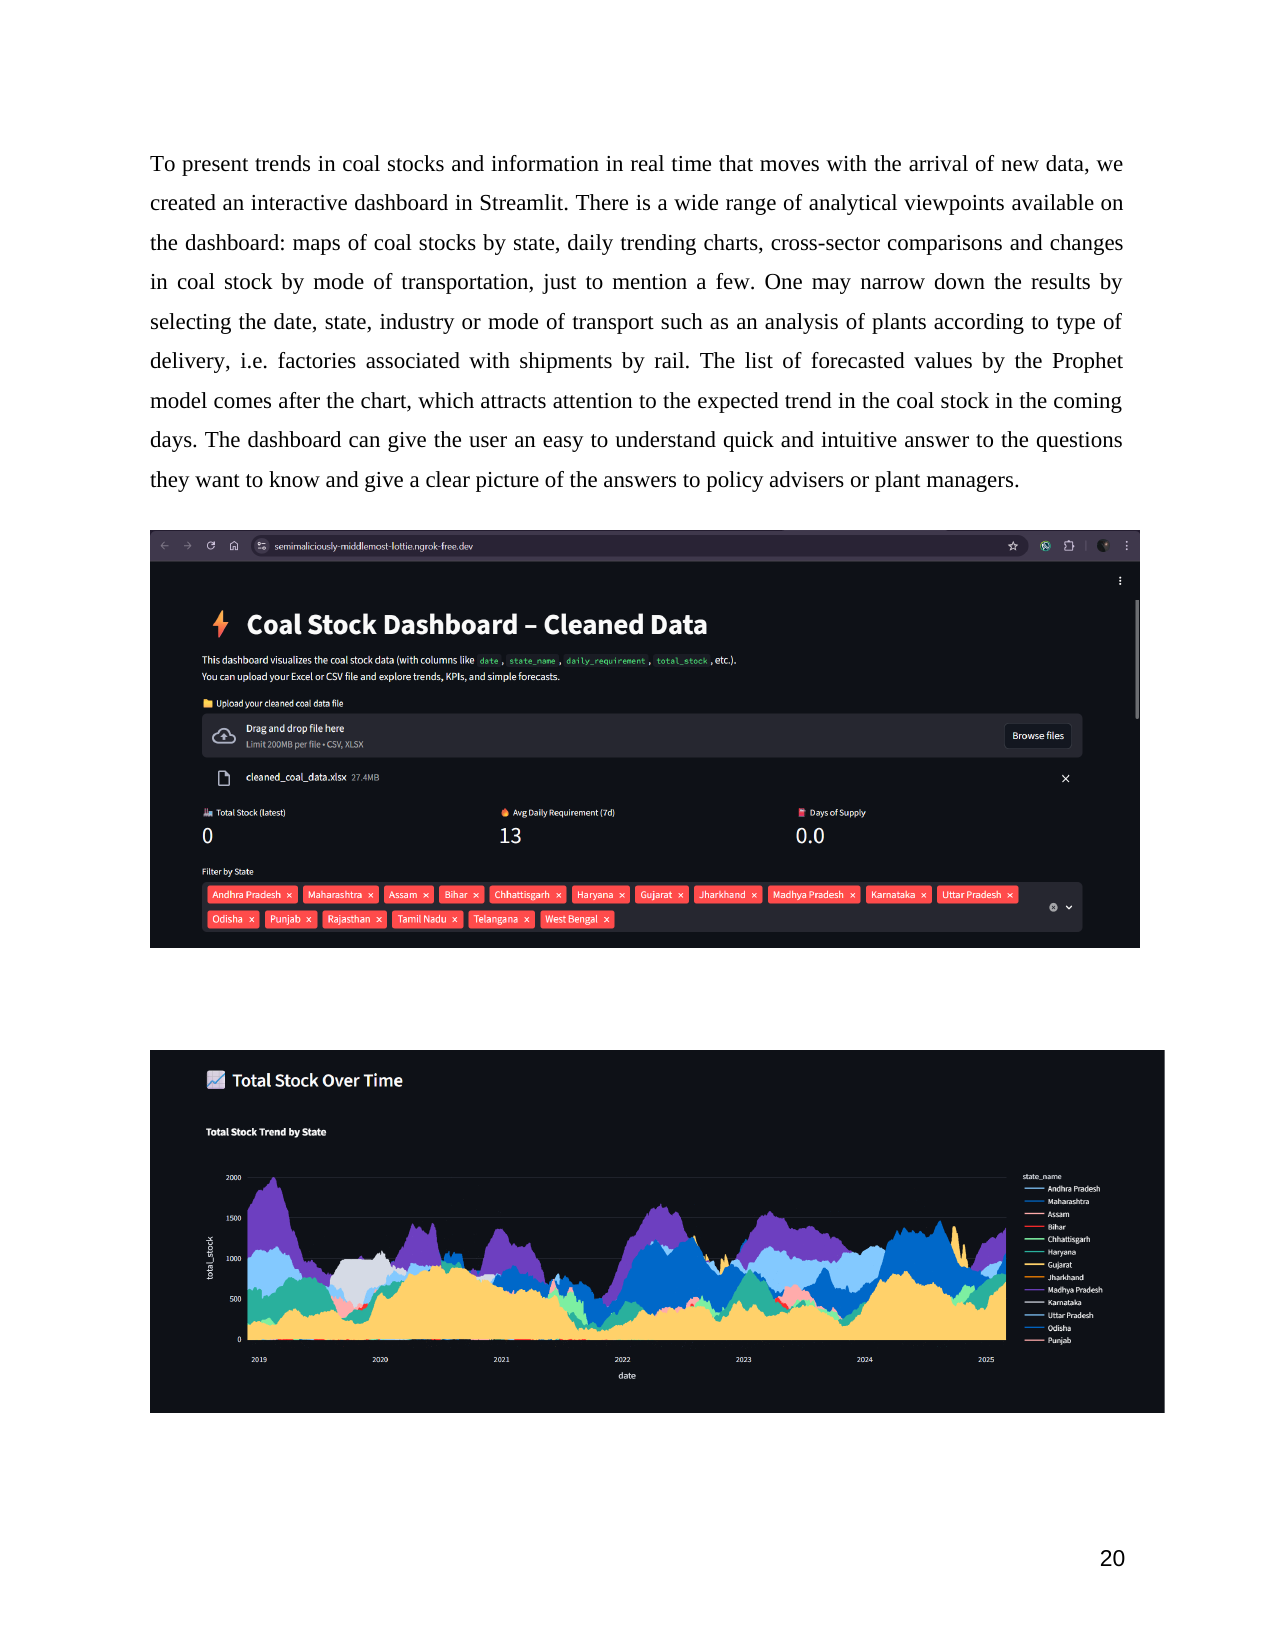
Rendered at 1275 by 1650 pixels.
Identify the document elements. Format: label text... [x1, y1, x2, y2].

picture [150, 1050, 1165, 1413]
picture [150, 530, 1140, 948]
text To present trends in coal stocks and information in real time that moves with the arrival of new data, we created an interactive dashboard in Streamlit. There is a wide range of analytical viewpoints available on the dashboard: maps of coal stocks by state, daily trending charts, cross-sector comparisons and changes in coal stock by mode of transportation, just to mention a few. One may narrow down the results by selecting the date, state, industry or mode of transport such as an analysis of plants according to type of delivery, i.e. factories associated with shipments by rail. The list of forecasted values by the Prophet model comes after the chart, which attracts attention to the expected trend in the coal stock in the coming days. The dashboard can give the user an easy to understand quick and intuitive answer to the questions they want to know and give a clear picture of the answers to policy advisers or plant managers. [150, 150, 1125, 492]
